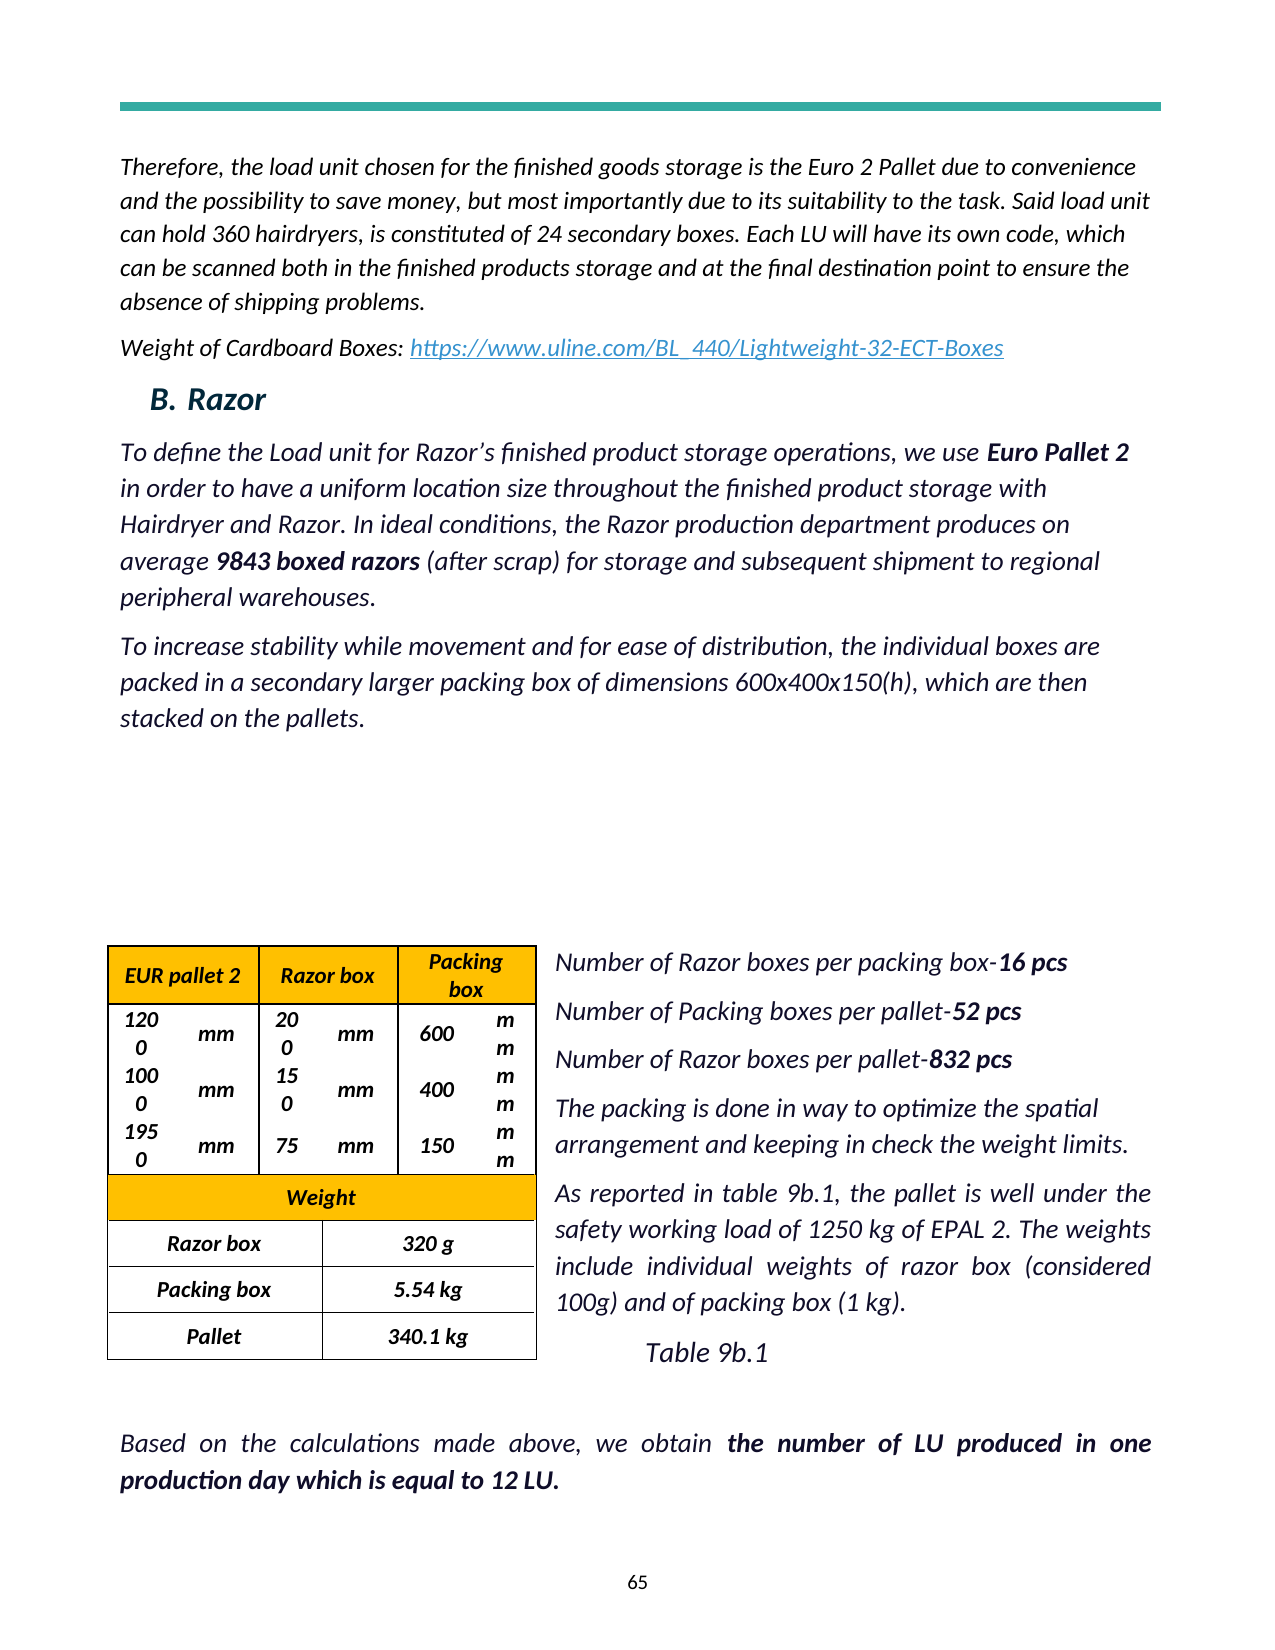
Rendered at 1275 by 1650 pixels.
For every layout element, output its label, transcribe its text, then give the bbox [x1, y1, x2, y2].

table_cell mm [477, 1118, 535, 1173]
table_header Razor box [260, 947, 397, 1003]
table_cell mm [477, 1061, 535, 1117]
table_cell mm [316, 1061, 397, 1117]
table_cell 200 [260, 1005, 316, 1061]
table_cell mm [316, 1005, 397, 1061]
table_cell mm [316, 1118, 397, 1173]
table_cell mm [176, 1061, 258, 1117]
table_cell 400 [399, 1061, 477, 1117]
table_cell 150 [399, 1118, 477, 1173]
table_header EUR pallet 2 [109, 947, 258, 1003]
text Number of Packing boxes per pallet-52 pcs [537, 994, 1155, 1027]
text Therefore, the load unit chosen for the finished goods storage is the Euro 2 Pallet due to convenience and the possibility to save money, but most importantly due to its suitability to the task. Said load unit can hold 360 hairdryers, is constituted of 24 secondary boxes. Each LU will have its own code, which can be scanned both in the finished products storage and at the final destination point to ensure the absence of shipping problems. [120, 152, 1155, 316]
table_cell 5.54 kg [323, 1266, 536, 1312]
table_cell 1000 [109, 1061, 176, 1117]
table_cell 1950 [109, 1118, 176, 1173]
table_cell 600 [399, 1005, 477, 1061]
table_cell Razor box [108, 1220, 322, 1266]
table_cell 1200 [109, 1005, 176, 1061]
text Number of Razor boxes per packing box-16 pcs [537, 945, 1155, 978]
table_header Packing box [399, 947, 535, 1003]
text Weight of Cardboard Boxes: https://www.uline.com/BL_440/Lightweight-32-ECT-Boxes [120, 332, 1155, 362]
text Number of Razor boxes per pallet-832 pcs [537, 1043, 1155, 1076]
text To define the Load unit for Razor’s finished product storage operations, we use Euro Pallet 2 in order to have a uniform location size throughout the finished product storage with Hairdryer and Razor. In ideal conditions, the Razor production department produces on average 9843 boxed razors (after scrap) for storage and subsequent shipment to regional peripheral warehouses. [120, 435, 1155, 613]
table_cell 150 [260, 1061, 316, 1117]
table_cell Weight [108, 1174, 536, 1220]
table_cell 340.1 kg [323, 1312, 536, 1358]
list Razor [149, 378, 1155, 418]
text To increase stability while movement and for ease of distribution, the individual boxes are packed in a secondary larger packing box of dimensions 600x400x150(h), which are then stacked on the pallets. [120, 629, 1155, 734]
table_cell 320 g [323, 1220, 536, 1266]
text Based on the calculations made above, we obtain the number of LU produced in one production day which is equal to 12 LU. [120, 1427, 1155, 1496]
text As reported in table 9b.1, the pallet is well under the safety working load of 1250 kg of EPAL 2. The weights include individual weights of razor box (considered 100g) and of packing box (1 kg). [537, 1176, 1155, 1318]
table_cell Packing box [108, 1266, 322, 1312]
table_cell Pallet [108, 1312, 322, 1358]
text The packing is done in way to optimize the spatial arrangement and keeping in check the weight limits. [537, 1091, 1155, 1161]
table_cell 75 [260, 1118, 316, 1173]
table_cell mm [477, 1005, 535, 1061]
text Table 9b.1 [120, 1334, 1155, 1369]
table_cell mm [176, 1005, 258, 1061]
table_cell mm [176, 1118, 258, 1173]
